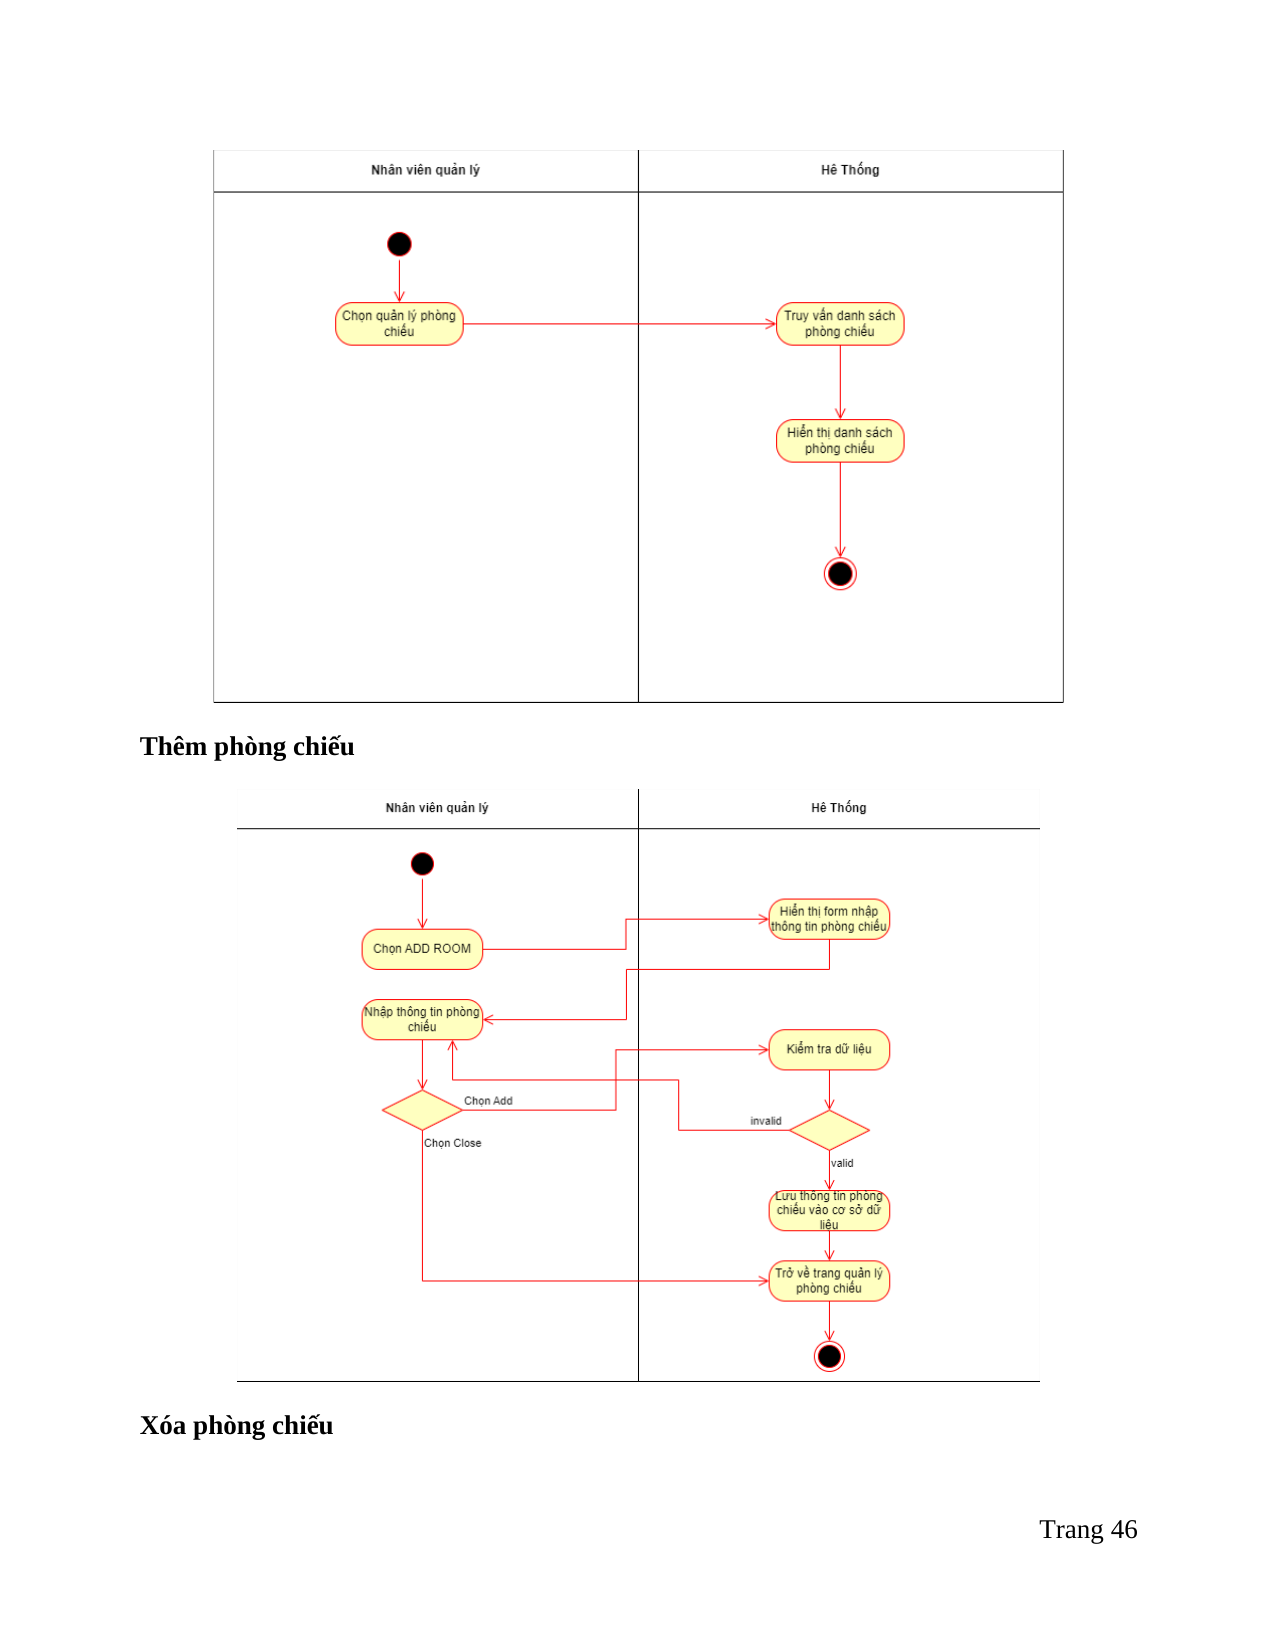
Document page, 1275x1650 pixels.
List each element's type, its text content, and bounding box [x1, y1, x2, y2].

text Xóa phòng chiếu [139, 1409, 1137, 1440]
picture [237, 789, 1040, 1382]
text Thêm phòng chiếu [139, 730, 1137, 762]
picture [213, 150, 1064, 703]
